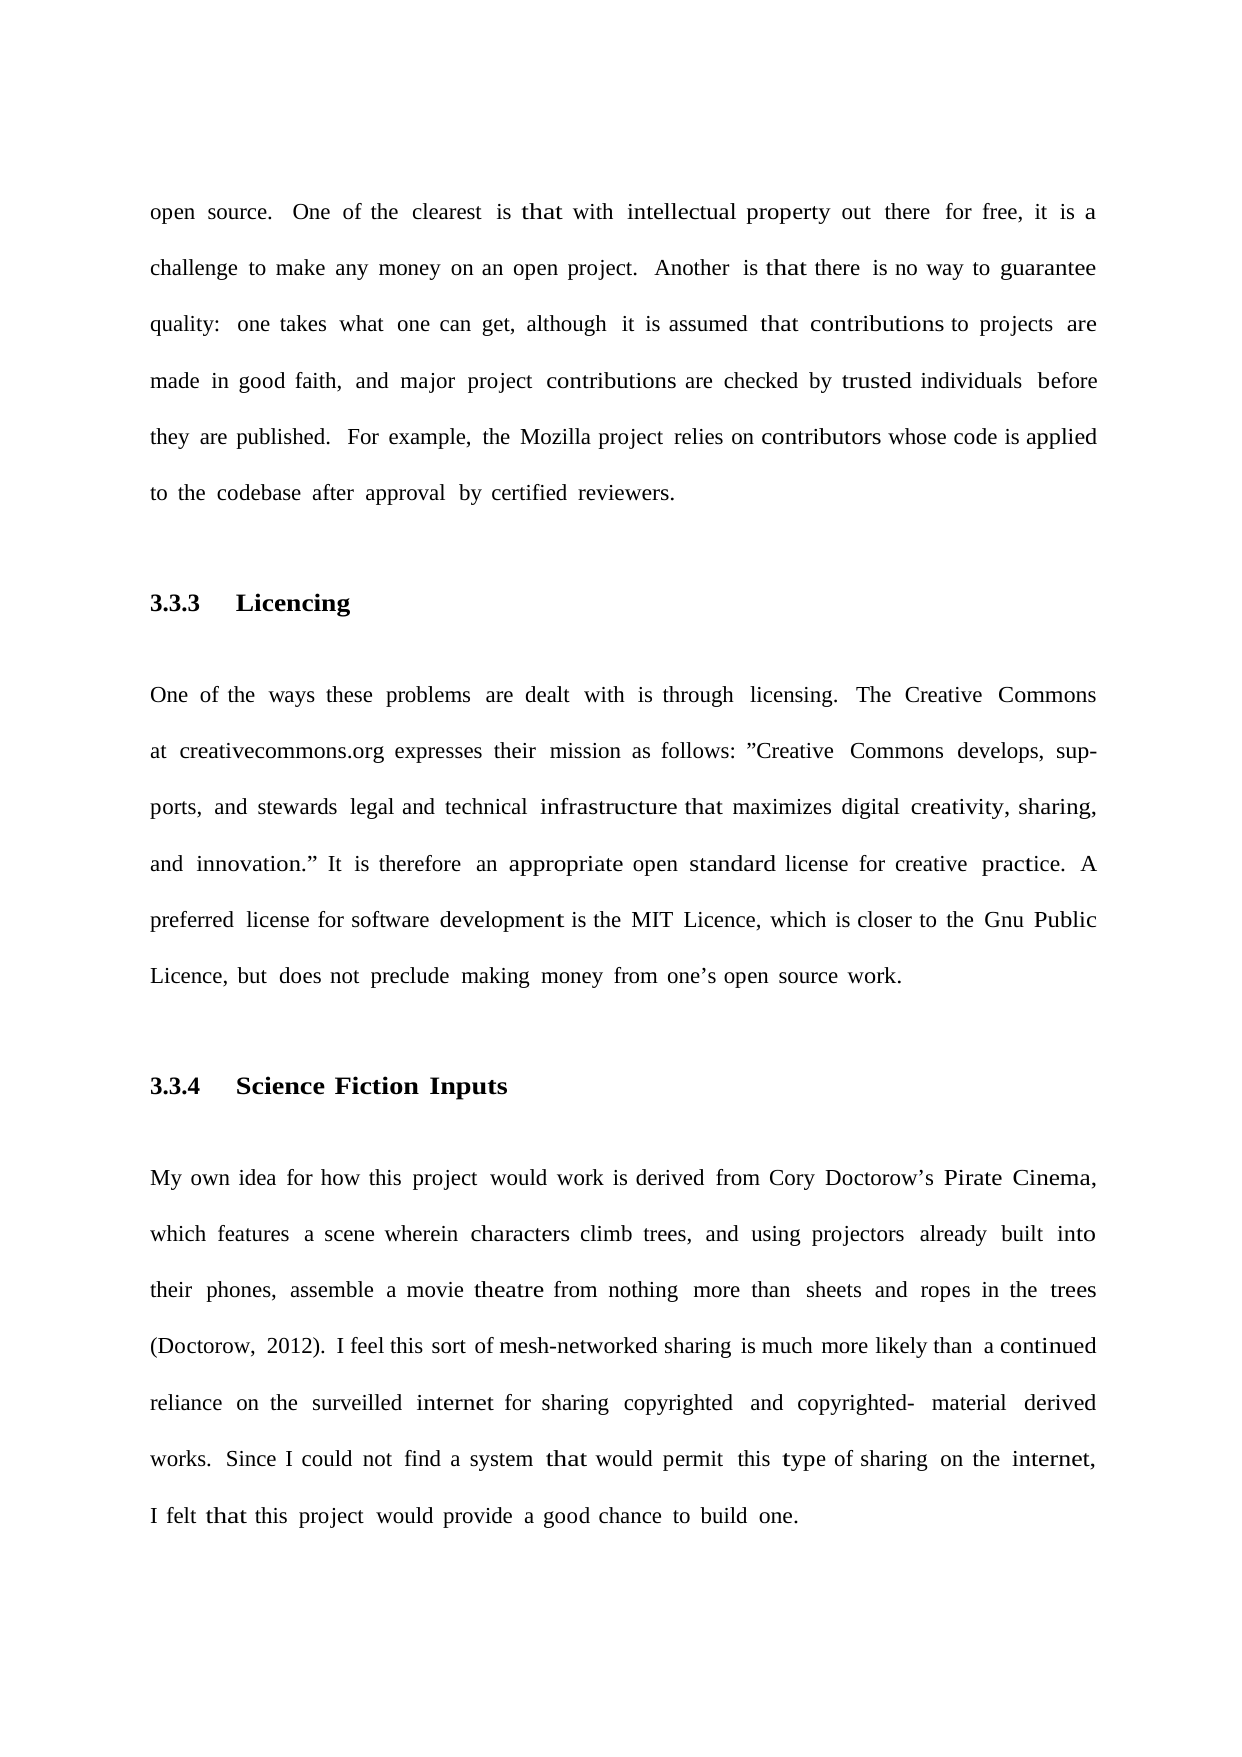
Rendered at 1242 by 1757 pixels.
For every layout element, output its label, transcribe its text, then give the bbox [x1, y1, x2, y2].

text My own idea for how this project would work is derived from Cory Doctorow’s Pirate Cinema, which features a scene wherein characters climb trees, and using projectors already built into their phones, assemble a movie theatre from nothing more than sheets and ropes in the trees (Doctorow, 2012). I feel this sort of mesh-networked sharing is much more likely than a continued reliance on the surveilled internet for sharing copyrighted and copyrighted- material derived works. Since I could not find a system that would permit this type of sharing on the internet, I felt that this project would provide a good chance to build one. [150, 1163, 1098, 1528]
text 3.3.3 Licencing [150, 588, 357, 617]
text open source. One of the clearest is that with intellectual property out there for free, it is a challenge to make any money on an open project. Another is that there is no way to guarantee quality: one takes what one can get, although it is assumed that contributions to projects are made in good faith, and major project contributions are checked by trusted individuals before they are published. For example, the Mozilla project relies on contributors whose code is applied to the codebase after approval by certified reviewers. [150, 198, 1098, 506]
text 3.3.4 Science Fiction Inputs [150, 1071, 515, 1100]
text One of the ways these problems are dealt with is through licensing. The Creative Commons at creativecommons.org expresses their mission as follows: ”Creative Commons develops, sup- ports, and stewards legal and technical infrastructure that maximizes digital creativity, sharing, and innovation.” It is therefore an appropriate open standard license for creative practice. A preferred license for software development is the MIT Licence, which is closer to the Gnu Public Licence, but does not preclude making money from one’s open source work. [150, 681, 1098, 989]
